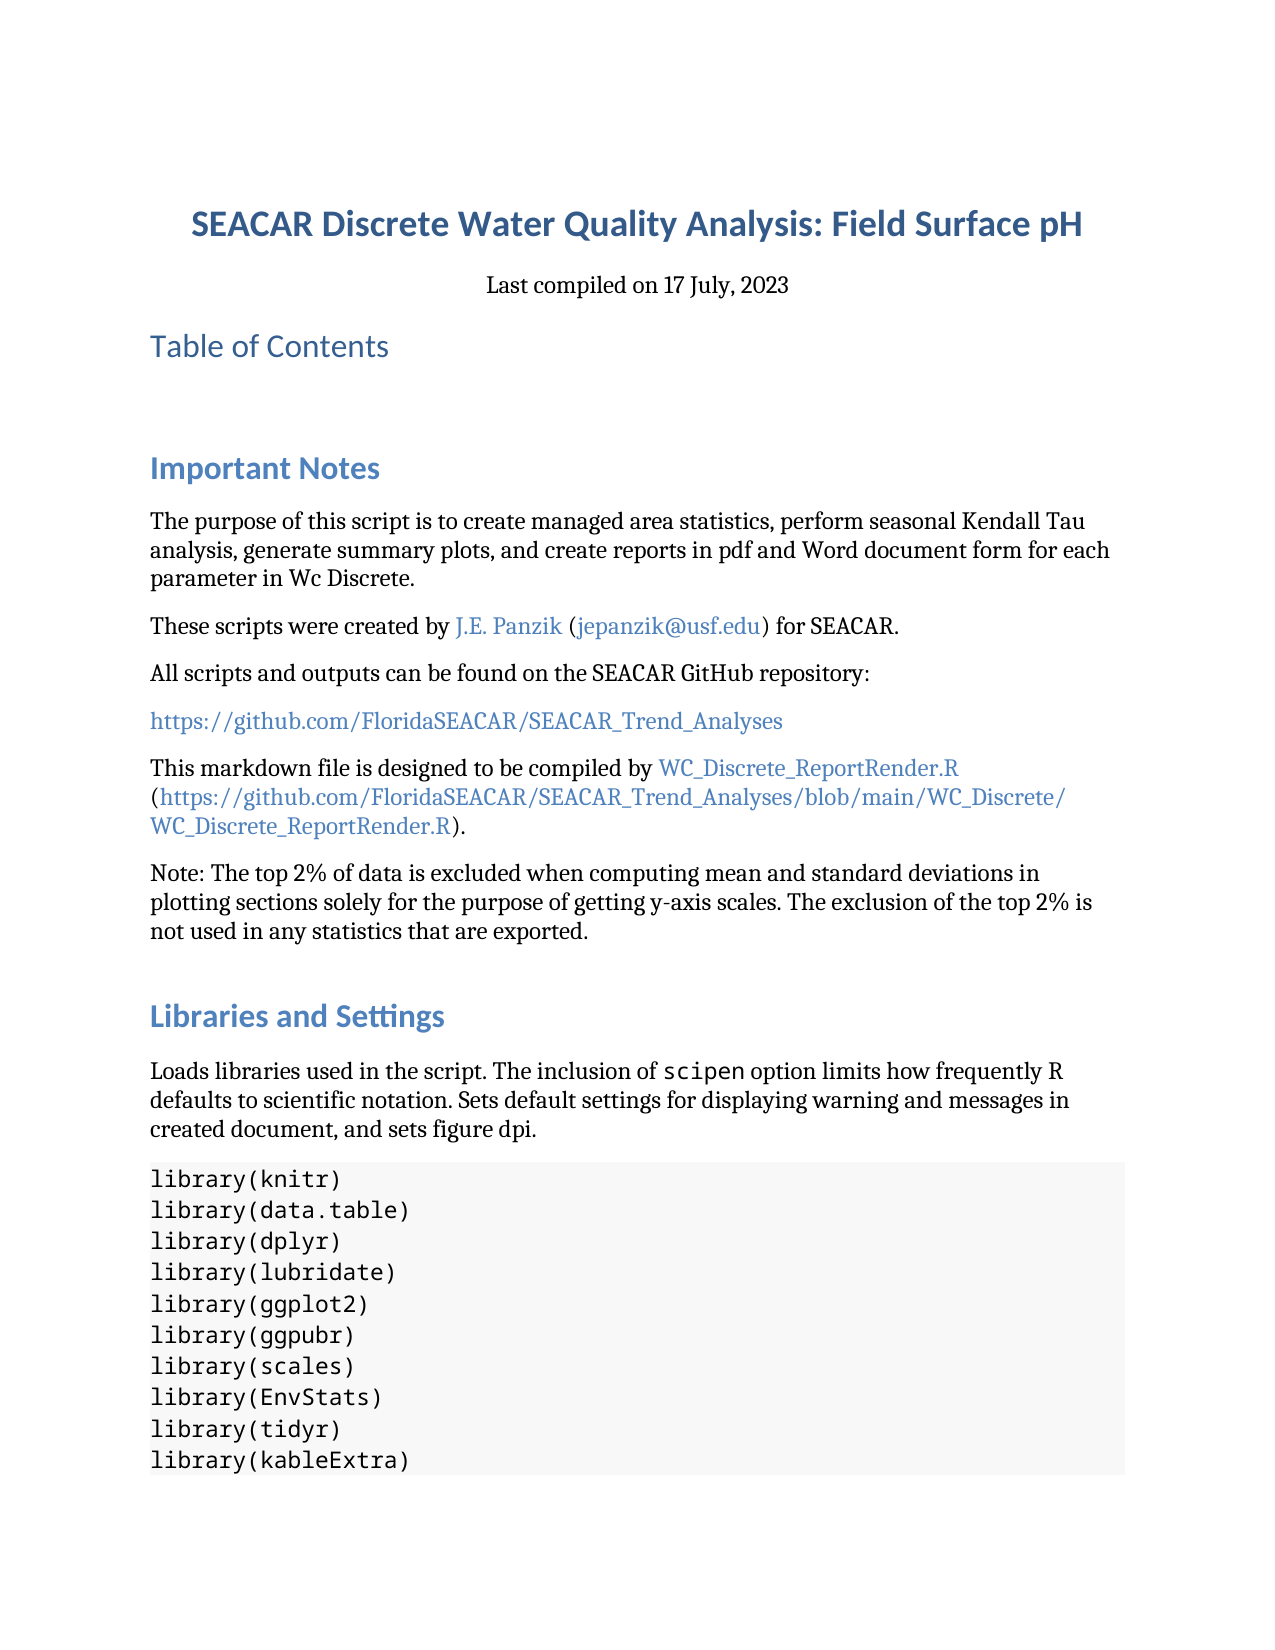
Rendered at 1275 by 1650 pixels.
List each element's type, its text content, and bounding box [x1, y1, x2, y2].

text https://github.com/FloridaSEACAR/SEACAR_Trend_Analyses [150, 707, 1125, 736]
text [150, 1162, 1125, 1475]
text The purpose of this script is to create managed area statistics, perform seasonal Kendall Tau analysis, generate summary plots, and create reports in pdf and Word document form for each parameter in Wc Discrete. [150, 507, 1125, 593]
text These scripts were created by J.E. Panzik (jepanzik@usf.edu) for SEACAR. [150, 612, 1125, 641]
text All scripts and outputs can be found on the SEACAR GitHub repository: [150, 659, 1125, 688]
subtitle Libraries and Settings [150, 996, 1125, 1036]
text Loads libraries used in the script. The inclusion of scipen option limits how frequently R defaults to scientific notation. Sets default settings for displaying warning and messages in created document, and sets figure dpi. [150, 1055, 1125, 1144]
subtitle Important Notes [150, 447, 1125, 488]
text This markdown file is designed to be compiled by WC_Discrete_ReportRender.R (https://github.com/FloridaSEACAR/SEACAR_Trend_Analyses/blob/main/WC_Discrete/WC_Discrete_ReportRender.R). [150, 754, 1125, 841]
text Last compiled on 17 July, 2023 [150, 271, 1125, 299]
title SEACAR Discrete Water Quality Analysis: Field Surface pH [150, 200, 1125, 246]
text Note: The top 2% of data is excluded when computing mean and standard deviations in plotting sections solely for the purpose of getting y-axis scales. The exclusion of the top 2% is not used in any statistics that are exported. [150, 859, 1125, 946]
